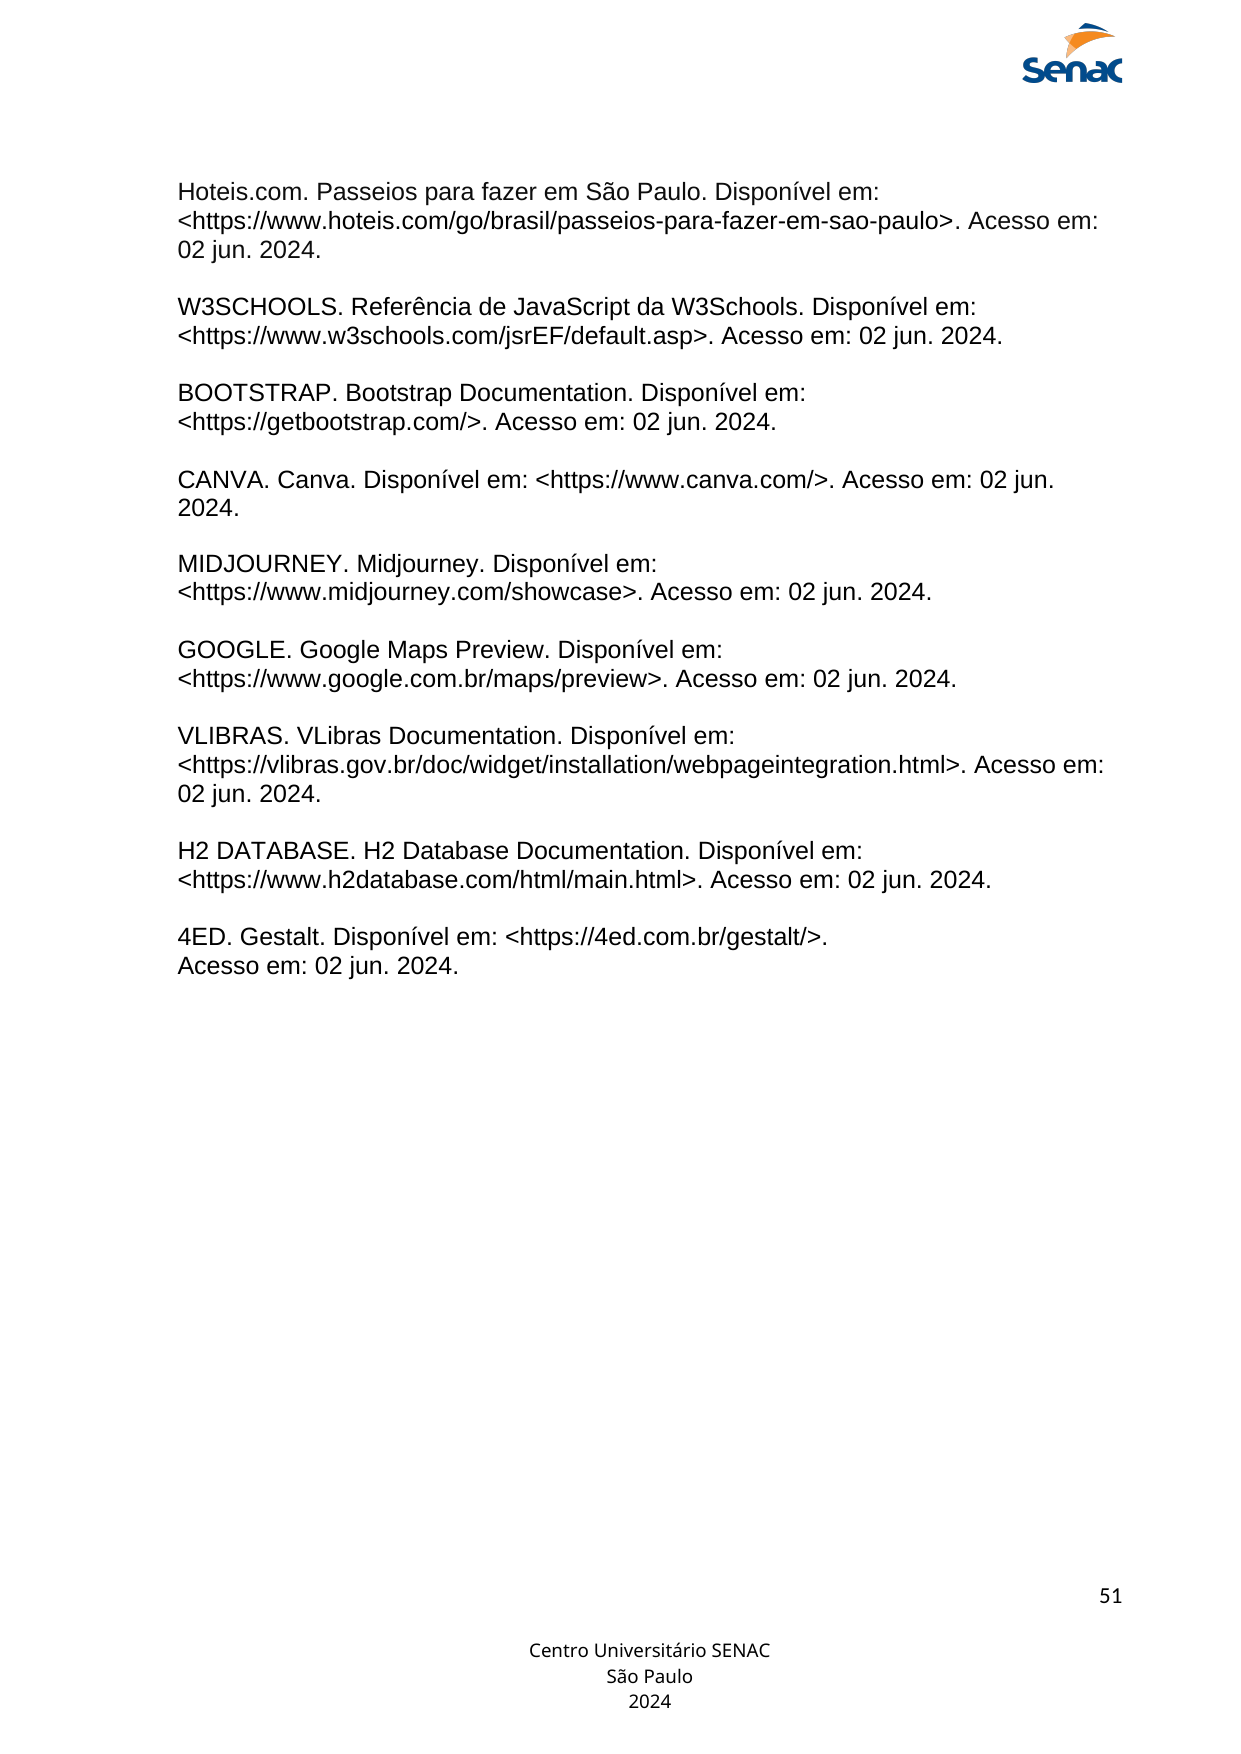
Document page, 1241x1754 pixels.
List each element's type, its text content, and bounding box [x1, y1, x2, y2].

text W3SCHOOLS. Referência de JavaScript da W3Schools. Disponível em: <https://www.w3schools.com/jsrEF/default.asp>. Acesso em: 02 jun. 2024. [177, 292, 1122, 350]
text Acesso em: 02 jun. 2024. [177, 951, 1122, 980]
text Hoteis.com. Passeios para fazer em São Paulo. Disponível em: <https://www.hoteis.com/go/brasil/passeios-para-fazer-em-sao-paulo>. Acesso em: 02 jun. 2024. [192, 177, 1122, 263]
text 4ED. Gestalt. Disponível em: <https://4ed.com.br/gestalt/>. [177, 922, 1122, 951]
text MIDJOURNEY. Midjourney. Disponível em: <https://www.midjourney.com/showcase>. Acesso em: 02 jun. 2024. [177, 548, 1122, 606]
text H2 DATABASE. H2 Database Documentation. Disponível em: <https://www.h2database.com/html/main.html>. Acesso em: 02 jun. 2024. [177, 836, 1122, 893]
text BOOTSTRAP. Bootstrap Documentation. Disponível em: <https://getbootstrap.com/>. Acesso em: 02 jun. 2024. [177, 378, 1122, 436]
picture [1022, 23, 1123, 83]
text CANVA. Canva. Disponível em: <https://www.canva.com/>. Acesso em: 02 jun. 2024. [177, 465, 1122, 522]
text VLIBRAS. VLibras Documentation. Disponível em: <https://vlibras.gov.br/doc/widget/installation/webpageintegration.html>. Acesso em: 02 jun. 2024. [177, 721, 1122, 807]
text GOOGLE. Google Maps Preview. Disponível em: <https://www.google.com.br/maps/preview>. Acesso em: 02 jun. 2024. [177, 635, 1122, 692]
